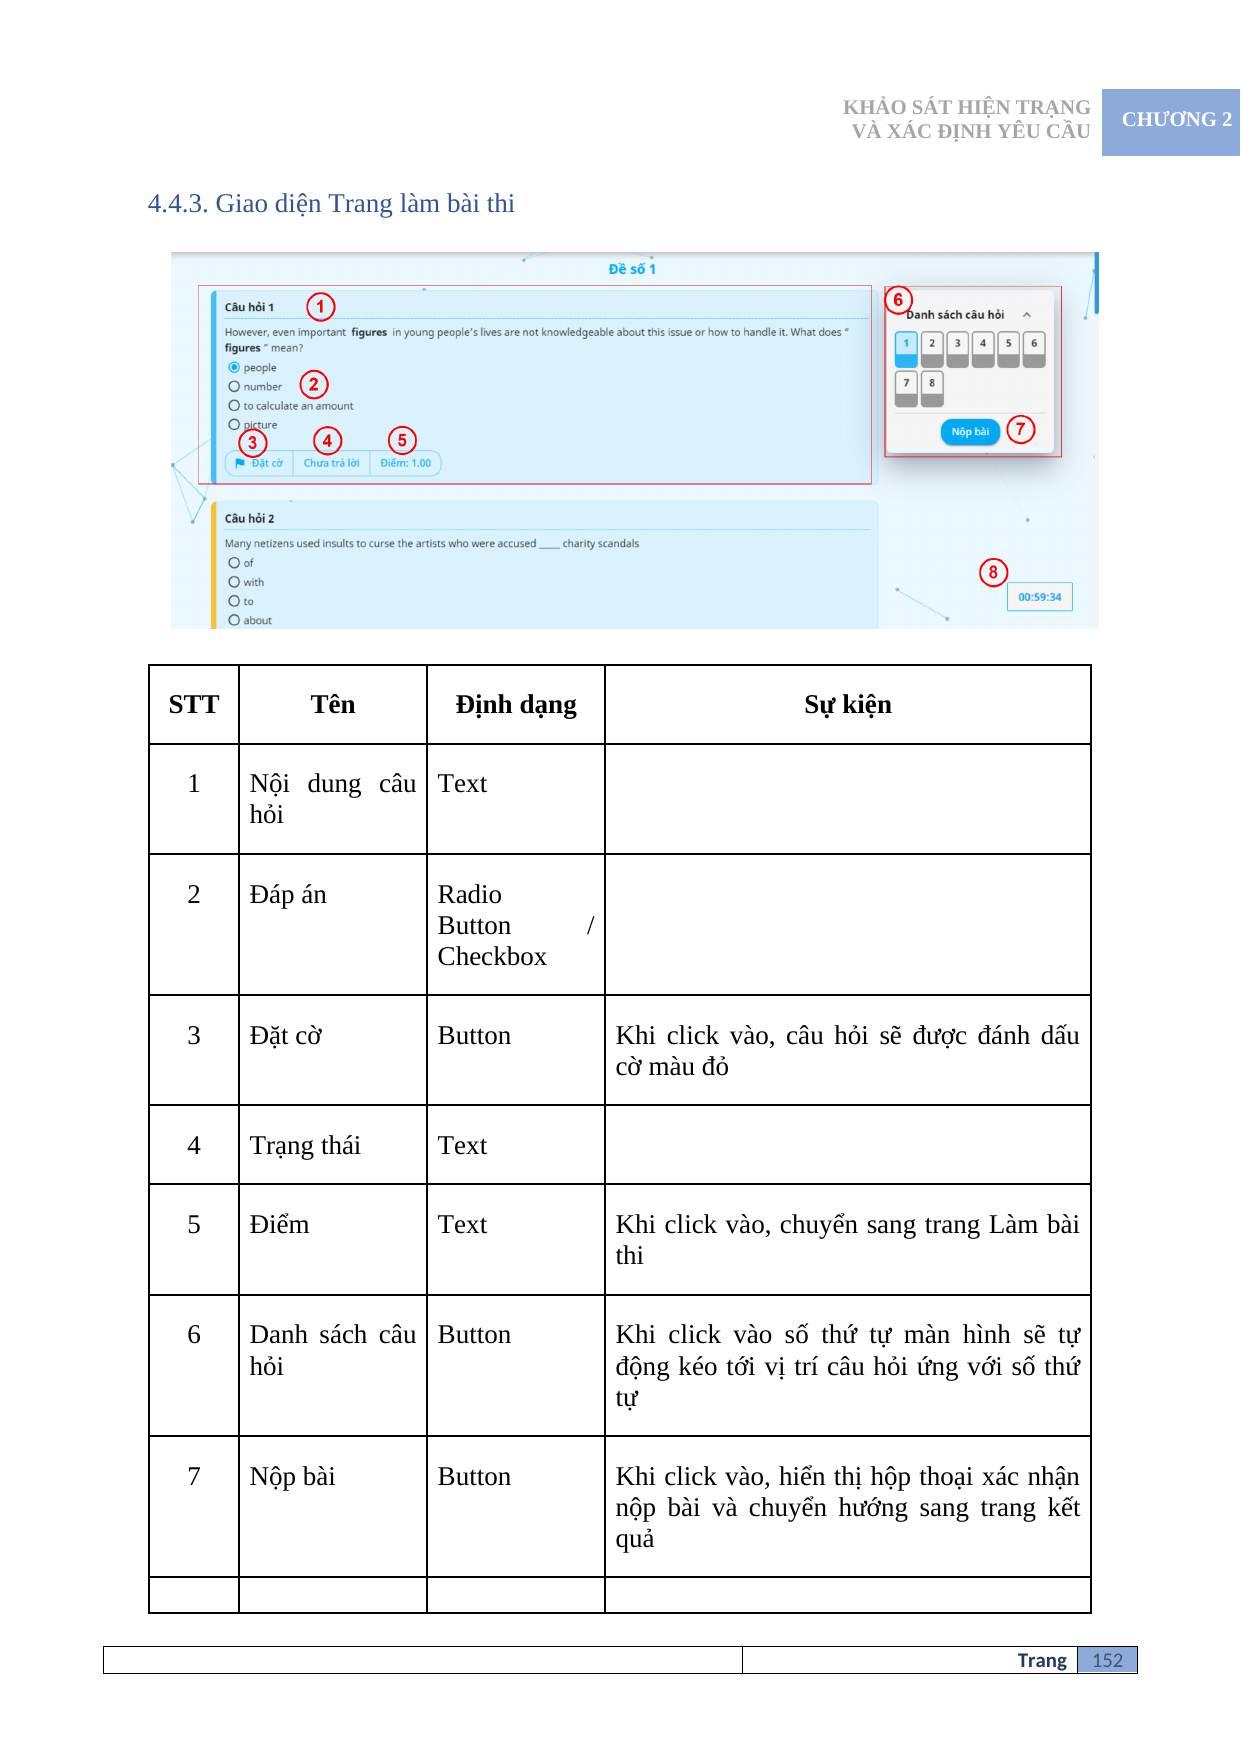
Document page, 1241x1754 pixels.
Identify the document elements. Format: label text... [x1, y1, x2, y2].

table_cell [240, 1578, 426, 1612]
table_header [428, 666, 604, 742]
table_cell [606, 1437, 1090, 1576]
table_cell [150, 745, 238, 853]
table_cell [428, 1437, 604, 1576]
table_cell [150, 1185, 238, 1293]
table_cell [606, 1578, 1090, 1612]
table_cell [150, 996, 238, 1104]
subtitle 4.4.3. Giao diện Trang làm bài thi [148, 187, 1122, 218]
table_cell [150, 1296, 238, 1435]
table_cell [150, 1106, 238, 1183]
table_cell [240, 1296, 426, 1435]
picture [164, 245, 1105, 636]
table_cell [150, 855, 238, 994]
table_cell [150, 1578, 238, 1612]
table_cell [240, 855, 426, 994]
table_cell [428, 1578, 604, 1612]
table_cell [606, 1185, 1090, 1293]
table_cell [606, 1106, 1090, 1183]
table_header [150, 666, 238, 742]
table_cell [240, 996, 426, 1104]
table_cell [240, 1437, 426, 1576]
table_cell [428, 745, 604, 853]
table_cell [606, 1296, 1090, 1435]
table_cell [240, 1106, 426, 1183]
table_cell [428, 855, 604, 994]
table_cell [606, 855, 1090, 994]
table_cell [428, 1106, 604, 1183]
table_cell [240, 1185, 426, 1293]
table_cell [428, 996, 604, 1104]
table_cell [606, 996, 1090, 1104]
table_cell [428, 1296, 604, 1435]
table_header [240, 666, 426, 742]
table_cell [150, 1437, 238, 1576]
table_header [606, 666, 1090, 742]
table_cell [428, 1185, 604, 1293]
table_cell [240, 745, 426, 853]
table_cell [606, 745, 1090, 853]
